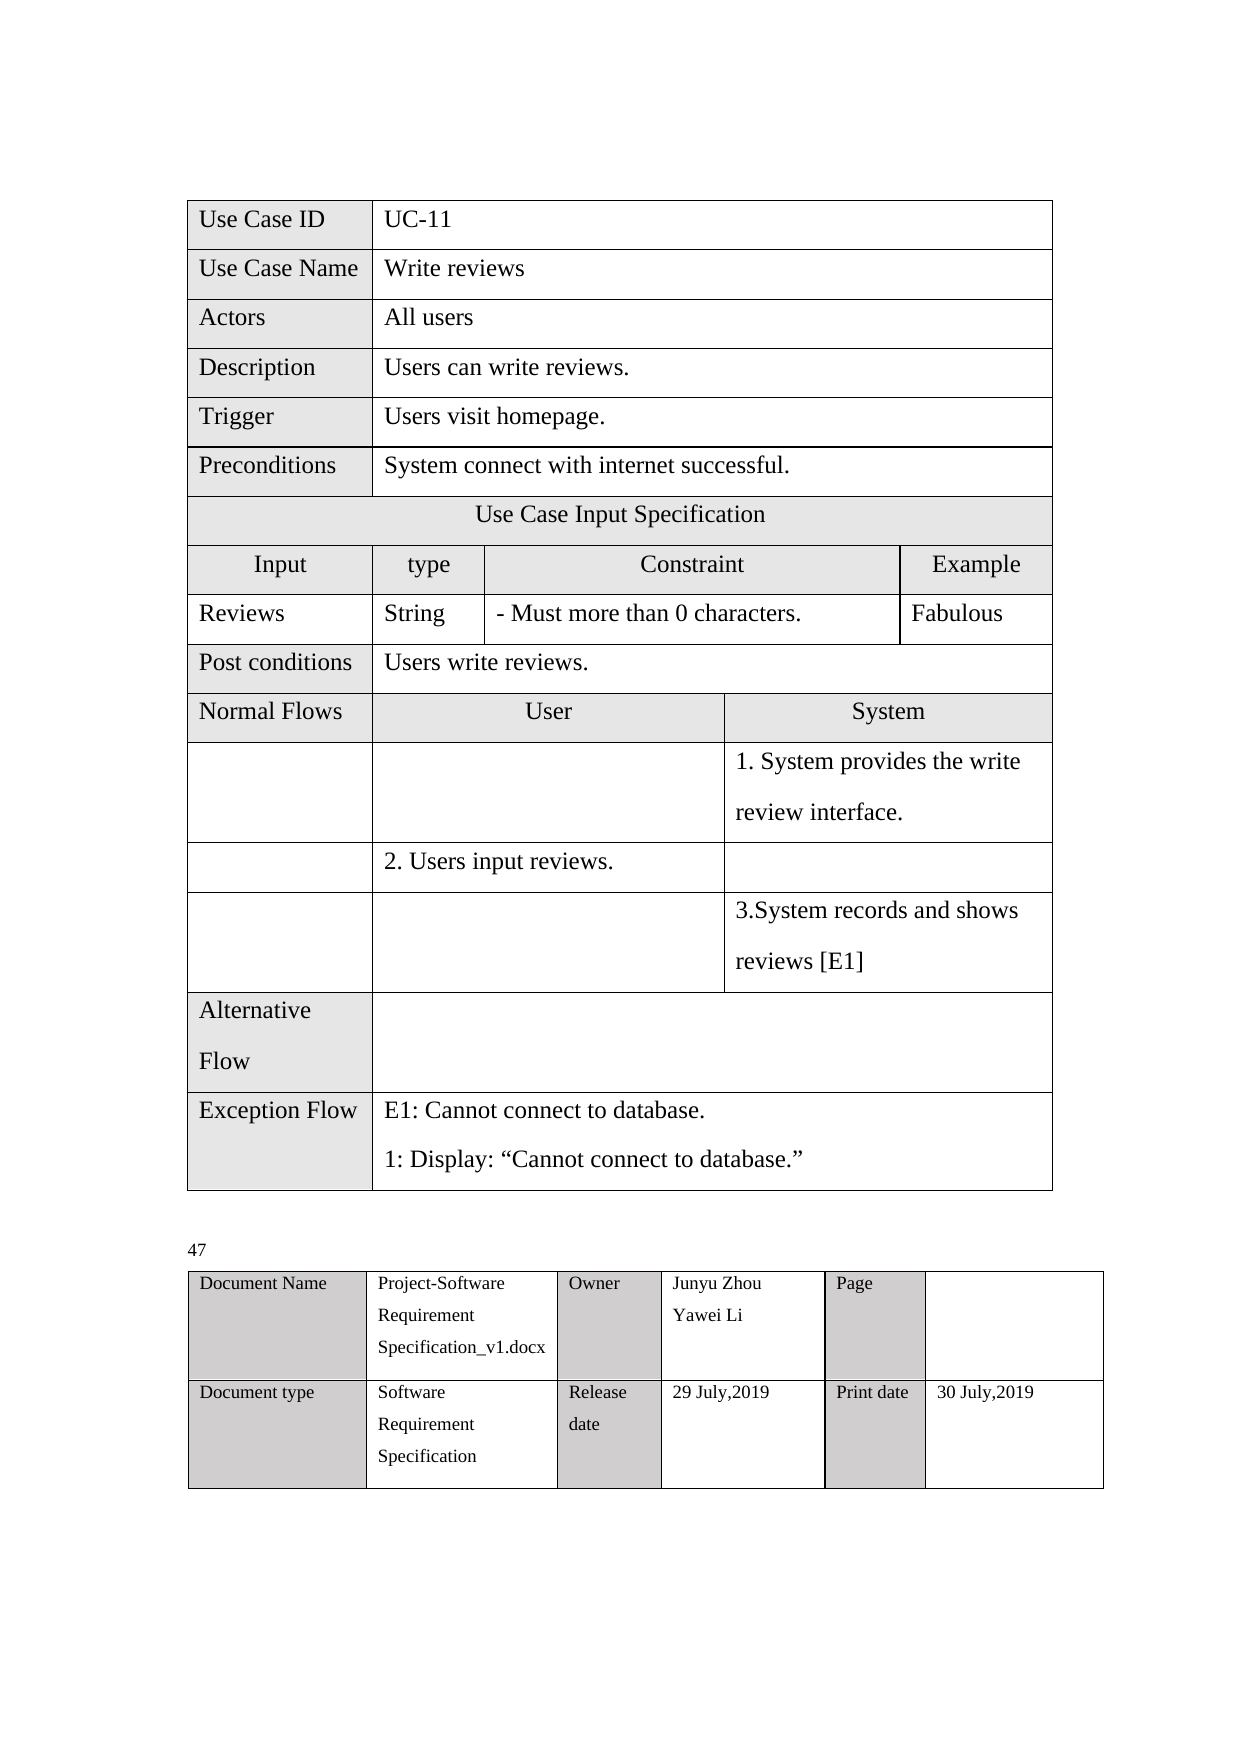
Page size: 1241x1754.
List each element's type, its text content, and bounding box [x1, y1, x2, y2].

table_cell Users visit homepage. [373, 398, 1052, 446]
table_cell - Must more than 0 characters. [485, 595, 899, 643]
table_cell Exception Flow [188, 1093, 372, 1189]
table_header Use Case ID [188, 201, 372, 249]
table_cell Use Case Input Specification [188, 497, 1052, 545]
table_cell Description [188, 349, 372, 397]
table_cell [188, 893, 372, 992]
table_cell 1. System provides the write review interface. [725, 743, 1052, 842]
table_cell Input [188, 546, 372, 594]
table_cell System connect with internet successful. [373, 448, 1052, 496]
table_cell Users can write reviews. [373, 349, 1052, 397]
table_cell Normal Flows [188, 694, 372, 742]
table_cell Actors [188, 300, 372, 348]
table_cell type [373, 546, 484, 594]
table_cell [373, 993, 1052, 1092]
table_cell Fabulous [901, 595, 1052, 643]
table_cell Write reviews [373, 250, 1052, 299]
table_header UC-11 [373, 201, 1052, 249]
table_cell 2. Users input reviews. [373, 843, 724, 892]
table_cell [725, 843, 1052, 892]
table_cell E1: Cannot connect to database. 1: Display: “Cannot connect to database.” 2: System provides buttons to refresh or cancel. [373, 1093, 1052, 1189]
table_cell System [725, 694, 1052, 742]
table_cell 3.System records and shows reviews [E1] [725, 893, 1052, 992]
table_cell Constraint [485, 546, 899, 594]
table_cell [188, 843, 372, 892]
table_cell Post conditions [188, 645, 372, 693]
table_cell User [373, 694, 724, 742]
table_cell Users write reviews. [373, 645, 1052, 693]
table_cell Trigger [188, 398, 372, 446]
table_cell All users [373, 300, 1052, 348]
table_cell Alternative Flow [188, 993, 372, 1092]
table_cell Reviews [188, 595, 372, 643]
table_cell [373, 743, 724, 842]
table_cell String [373, 595, 484, 643]
table_cell Example [901, 546, 1052, 594]
table_cell Use Case Name [188, 250, 372, 299]
table_cell [373, 893, 724, 992]
table_cell [188, 743, 372, 842]
table_cell Preconditions [188, 448, 372, 496]
